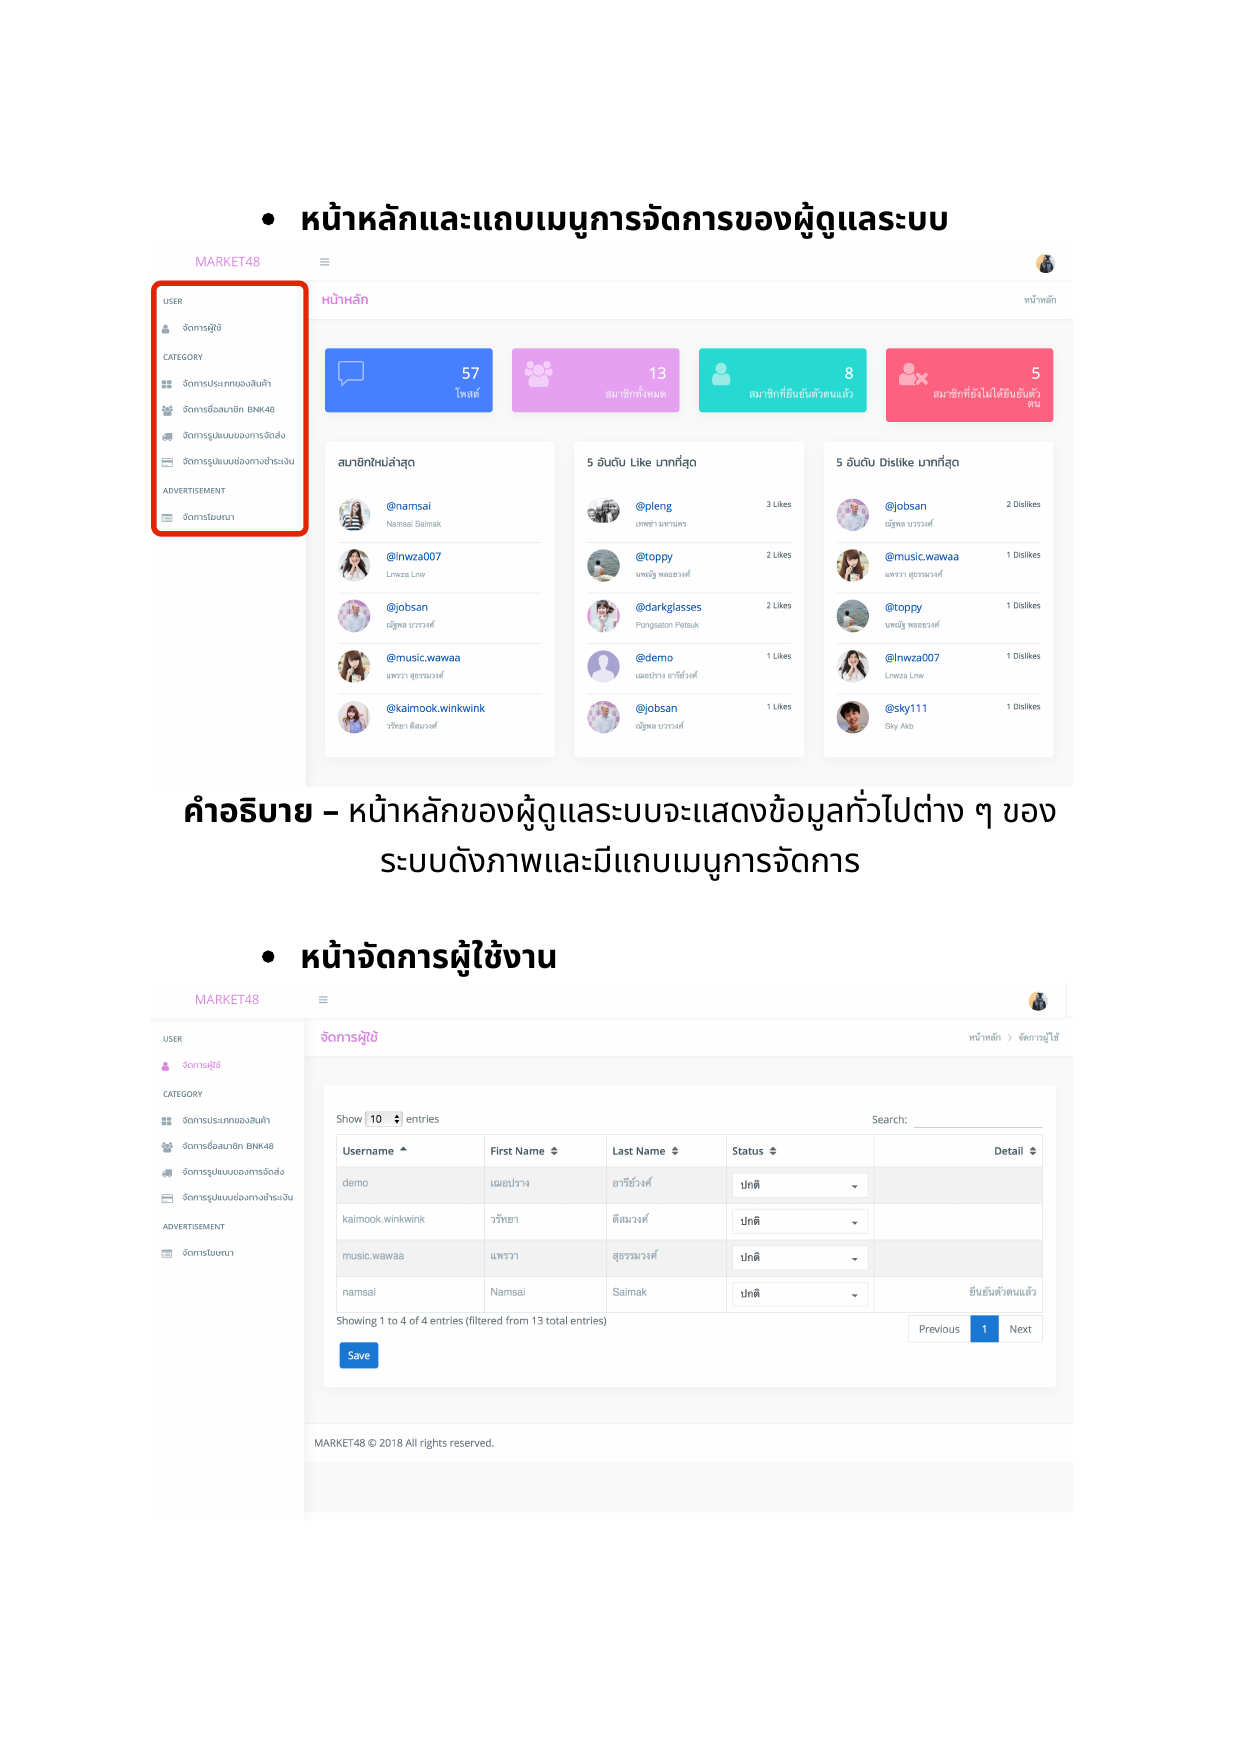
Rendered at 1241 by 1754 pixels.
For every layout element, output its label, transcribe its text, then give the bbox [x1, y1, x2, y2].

list หน้าหลักและแถบเมนูการจัดการของผู้ดูแลระบบ [262, 195, 1090, 246]
text คำอธิบาย – หน้าหลักของผู้ดูแลระบบจะแสดงข้อมูลทั่วไปต่าง ๆ ของระบบดังภาพและมีแถบเมนูการจัดการ [150, 787, 1090, 887]
picture [150, 983, 1073, 1521]
list หน้าจัดการผู้ใช้งาน [262, 933, 1090, 983]
picture [150, 245, 1073, 787]
